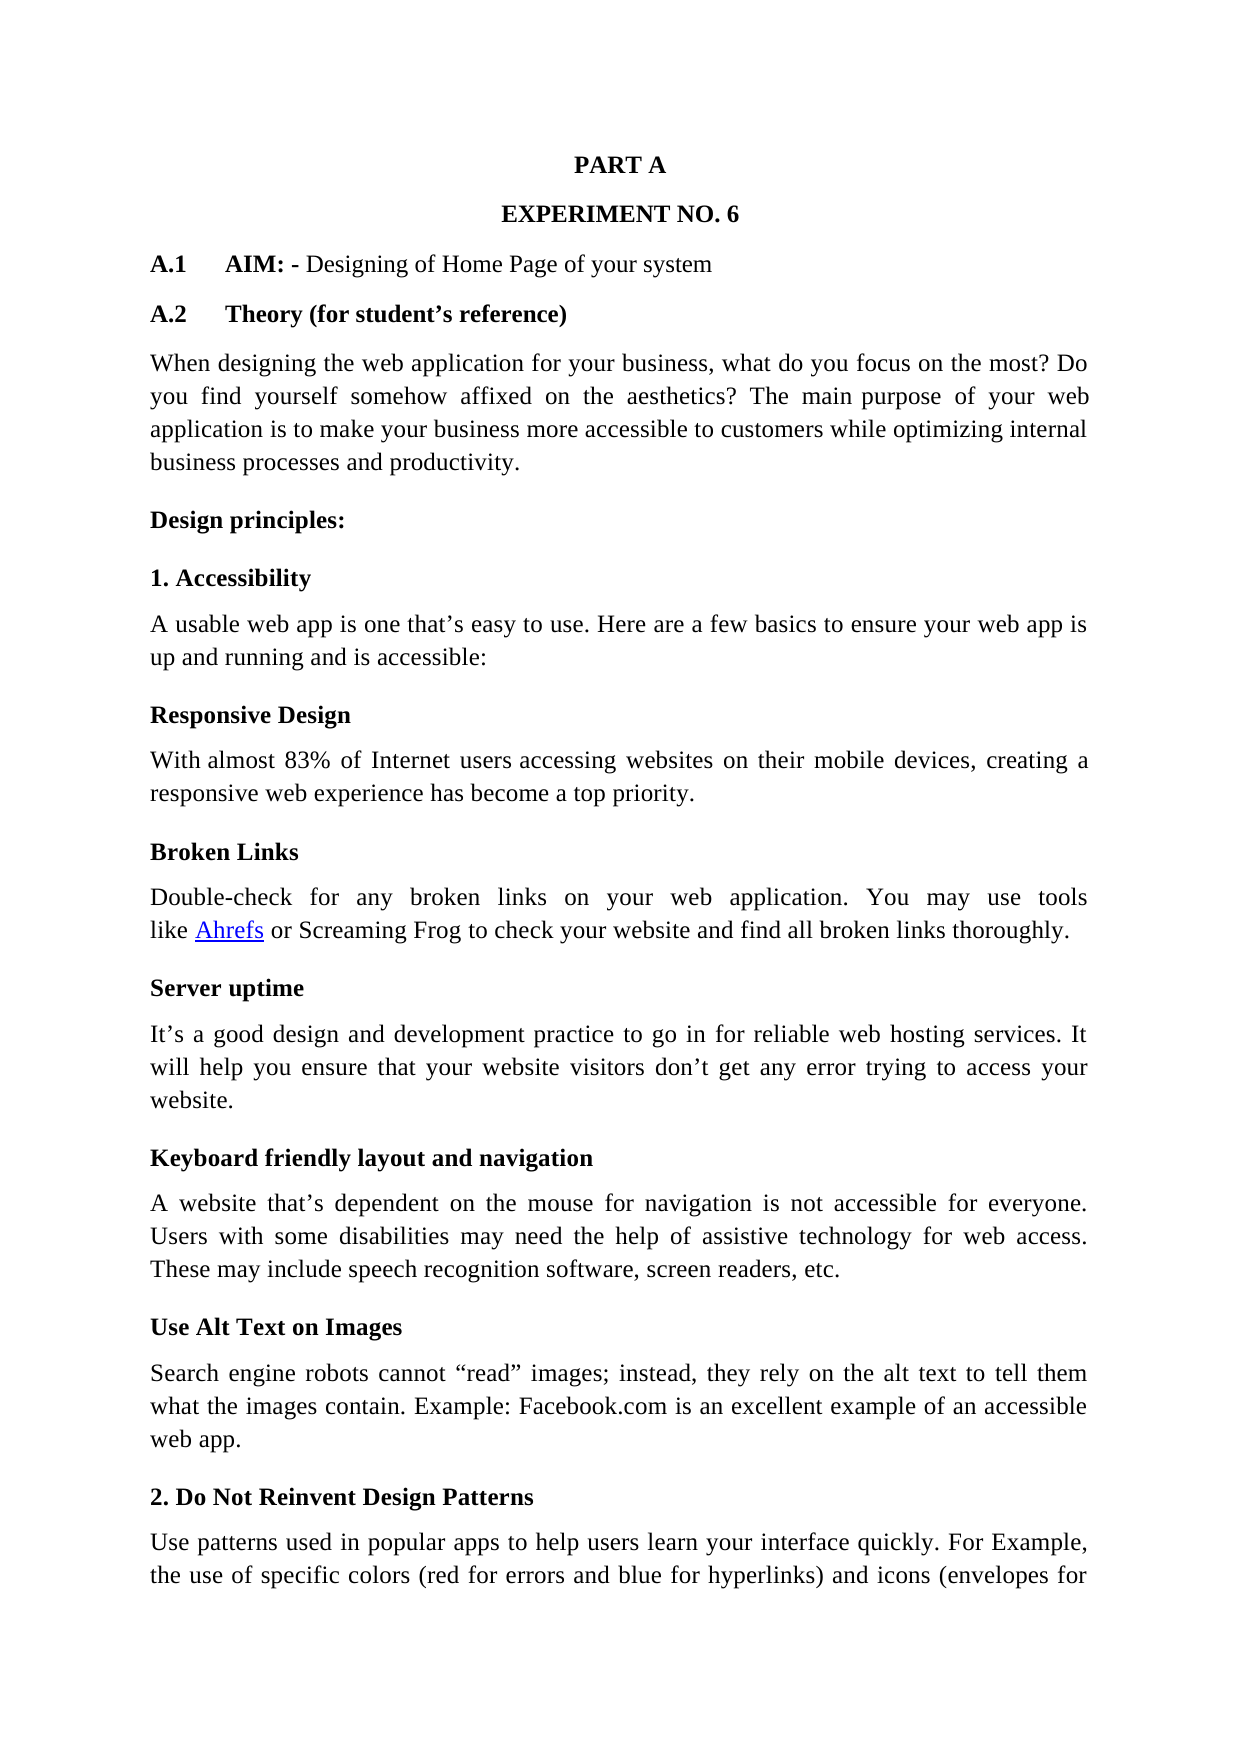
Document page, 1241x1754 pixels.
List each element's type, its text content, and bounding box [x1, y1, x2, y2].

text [150, 1527, 1090, 1589]
subtitle Use Alt Text on Images [150, 1312, 1090, 1341]
text It’s a good design and development practice to go in for reliable web hosting services. It will help you ensure that your website visitors don’t get any error trying to access your website. [150, 1019, 1090, 1113]
text EXPERIMENT NO. 6 [150, 199, 1090, 228]
text A.1 Aim: - Designing of Home Page of your system [150, 249, 1090, 278]
text Design principles: [150, 505, 1090, 534]
subtitle 1. Accessibility [150, 563, 1090, 592]
text When designing the web application for your business, what do you focus on the most? Do you find yourself somehow affixed on the aesthetics? The main purpose of your web application is to make your business more accessible to customers while optimizing internal business processes and productivity. [150, 348, 1090, 476]
text With almost 83% of Internet users accessing websites on their mobile devices, creating a responsive web experience has become a top priority. [150, 746, 1090, 807]
text Search engine robots cannot “read” images; instead, they rely on the alt text to tell them what the images contain. Example: Facebook.com is an excellent example of an accessible web app. [150, 1358, 1090, 1453]
text Double-check for any broken links on your web application. You may use tools like Ahrefs or Screaming Frog to check your website and find all broken links thoroughly. [150, 882, 1090, 944]
text PART A [150, 150, 1090, 179]
subtitle Server uptime [150, 973, 1090, 1002]
subtitle 2. Do Not Reinvent Design Patterns [150, 1482, 1090, 1511]
text A usable web app is one that’s easy to use. Here are a few basics to ensure your web app is up and running and is accessible: [150, 609, 1090, 671]
subtitle Responsive Design [150, 700, 1090, 729]
subtitle Broken Links [150, 837, 1090, 865]
text A.2 Theory (for student’s reference) [150, 299, 1090, 327]
subtitle Keyboard friendly layout and navigation [150, 1143, 1090, 1171]
text A website that’s dependent on the mouse for navigation is not accessible for everyone. Users with some disabilities may need the help of assistive technology for web access. These may include speech recognition software, screen readers, etc. [150, 1188, 1090, 1283]
